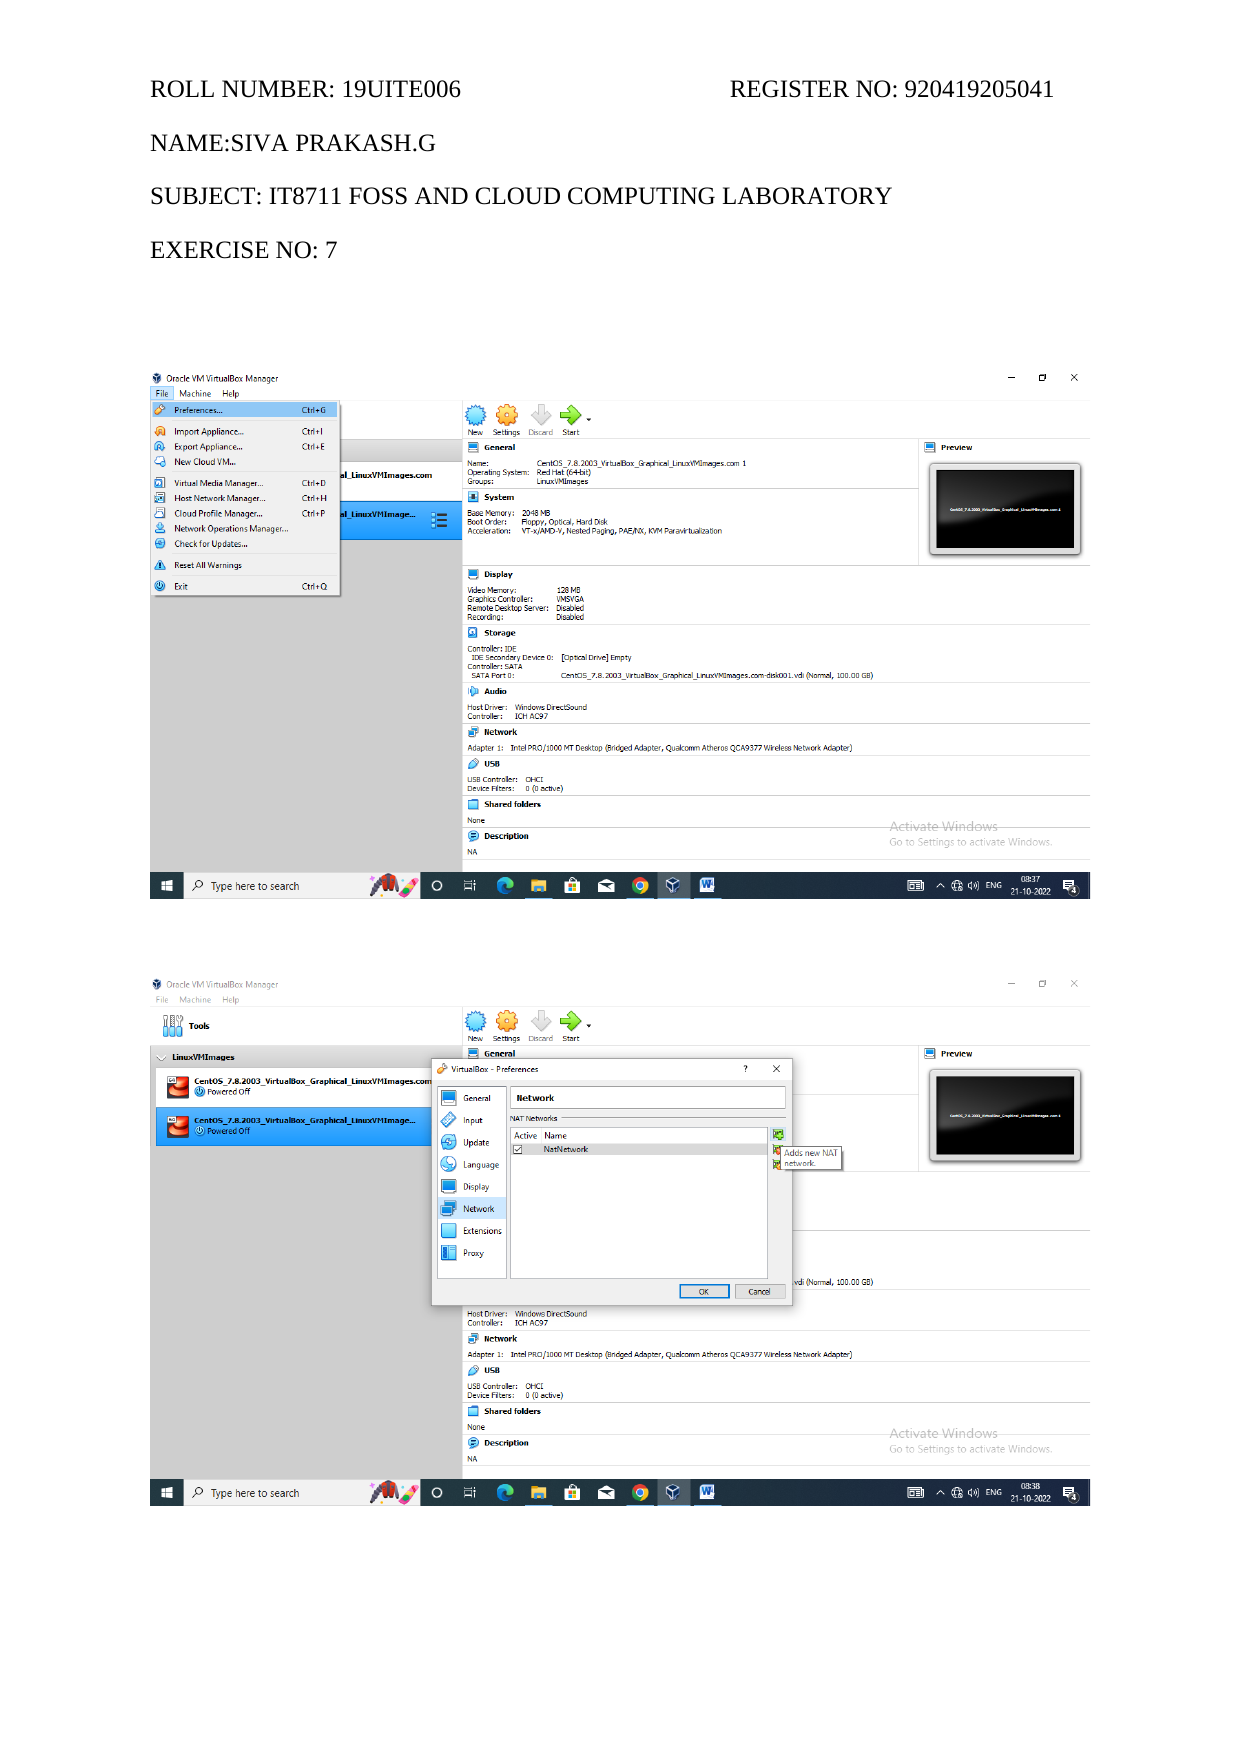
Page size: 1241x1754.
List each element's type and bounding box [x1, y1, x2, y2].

picture [150, 976, 1091, 1506]
picture [150, 370, 1091, 899]
